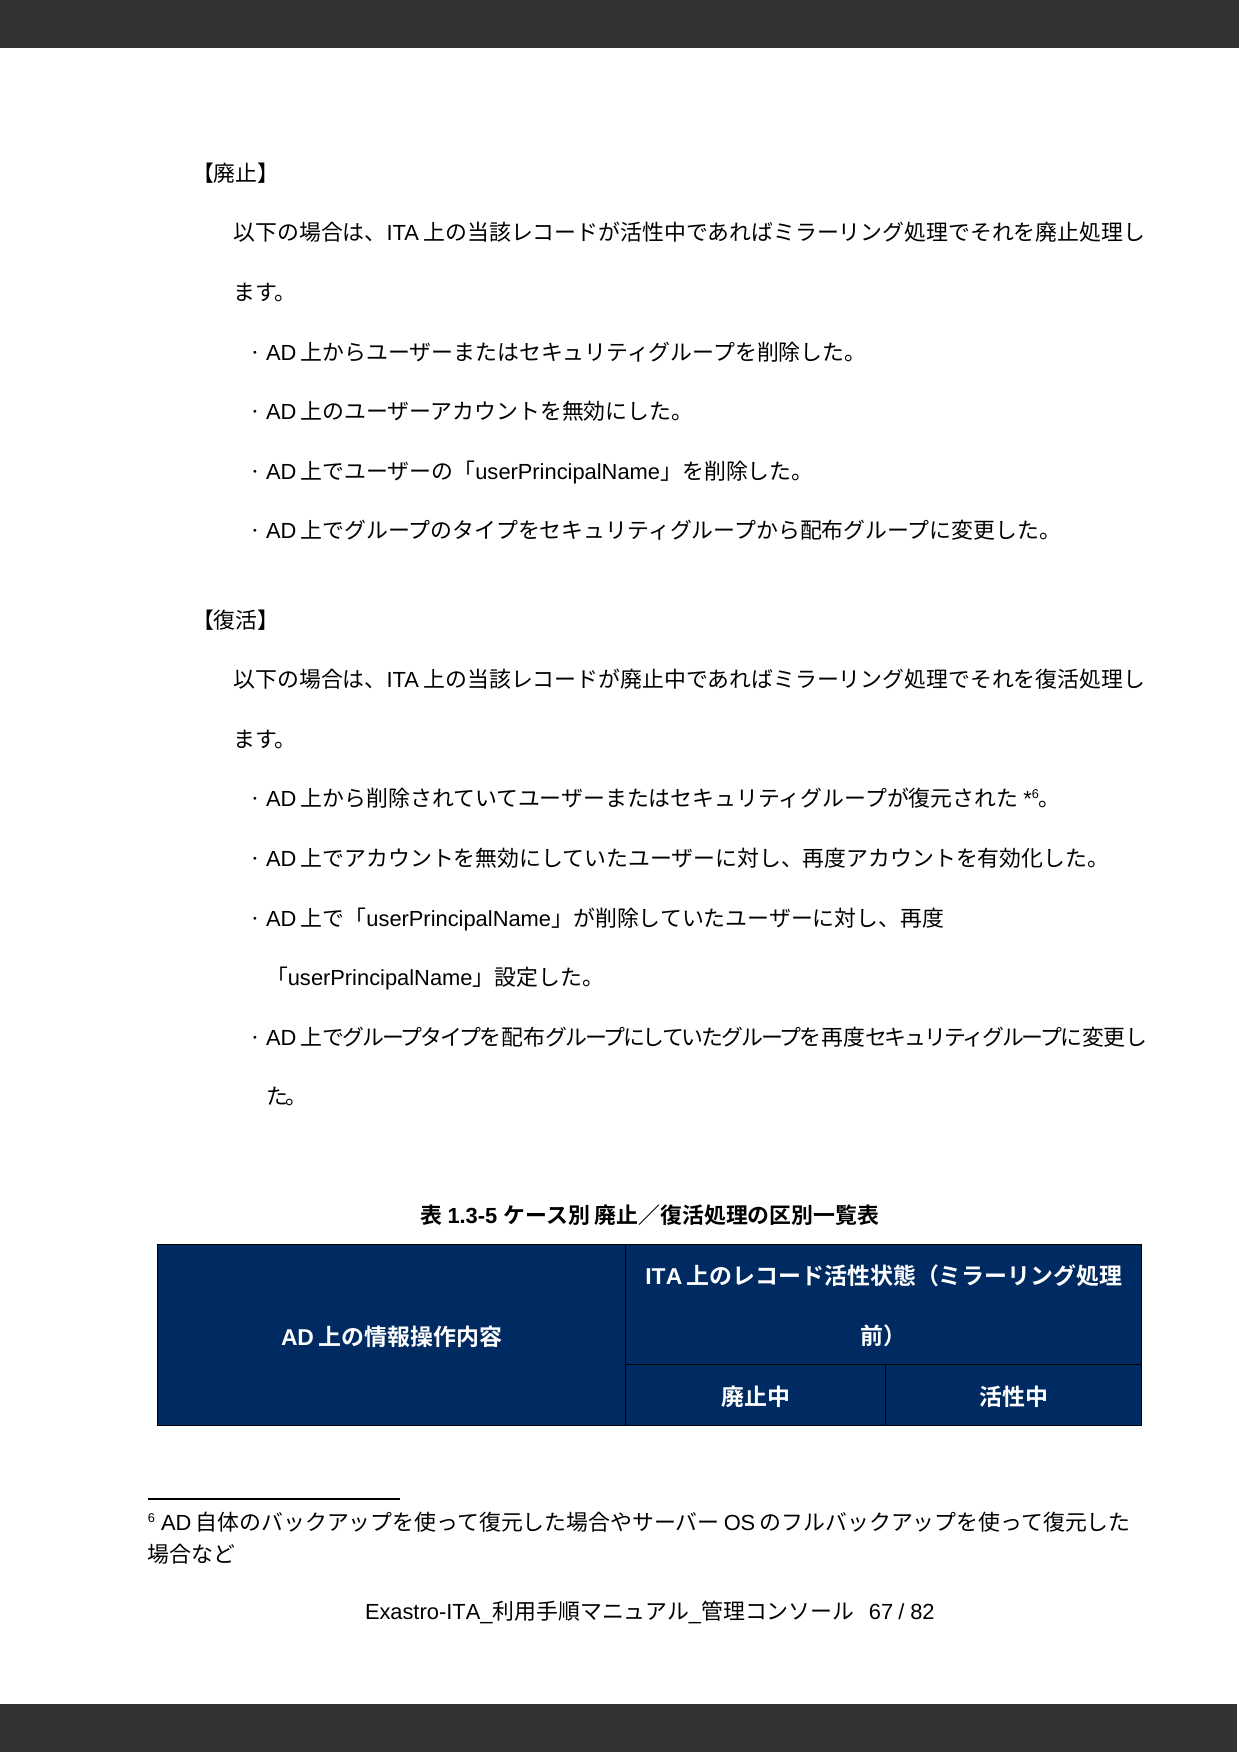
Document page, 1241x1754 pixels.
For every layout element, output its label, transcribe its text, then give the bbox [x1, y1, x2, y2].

picture [0, 1704, 1237, 1752]
list AD上でグループタイプを配布グループにしていたグループを再度セキュリティグループに変更した。 [251, 1006, 1152, 1125]
list AD上からユーザーまたはセキュリティグループを削除した。 [251, 321, 1152, 380]
table_header AD上の情報操作内容 [158, 1245, 625, 1425]
table_cell 廃止中 [626, 1365, 885, 1425]
table_cell 活性中 [886, 1365, 1141, 1425]
list AD上から削除されていてユーザーまたはセキュリティグループが復元された *。 [251, 767, 1152, 827]
list AD上でグループのタイプをセキュリティグループから配布グループに変更した。 [251, 499, 1152, 559]
table_header ITA上のレコード活性状態（ミラーリング処理前） [626, 1245, 1141, 1364]
list AD上で「userPrincipalName」が削除していたユーザーに対し、再度「userPrincipalName」設定した。 [251, 887, 1152, 1006]
text 【廃止】 [192, 142, 1152, 201]
list AD上のユーザーアカウントを無効にした。 [251, 380, 1152, 440]
list 以下の場合は、ITA上の当該レコードが廃止中であればミラーリング処理でそれを復活処理します。 [233, 648, 1152, 767]
list AD上でアカウントを無効にしていたユーザーに対し、再度アカウントを有効化した。 [251, 827, 1152, 887]
list AD上でユーザーの「userPrincipalName」を削除した。 [251, 440, 1152, 499]
text 【復活】 [192, 589, 1152, 648]
picture [0, 0, 1239, 48]
list 以下の場合は、ITA上の当該レコードが活性中であればミラーリング処理でそれを廃止処理します。 [233, 201, 1152, 321]
